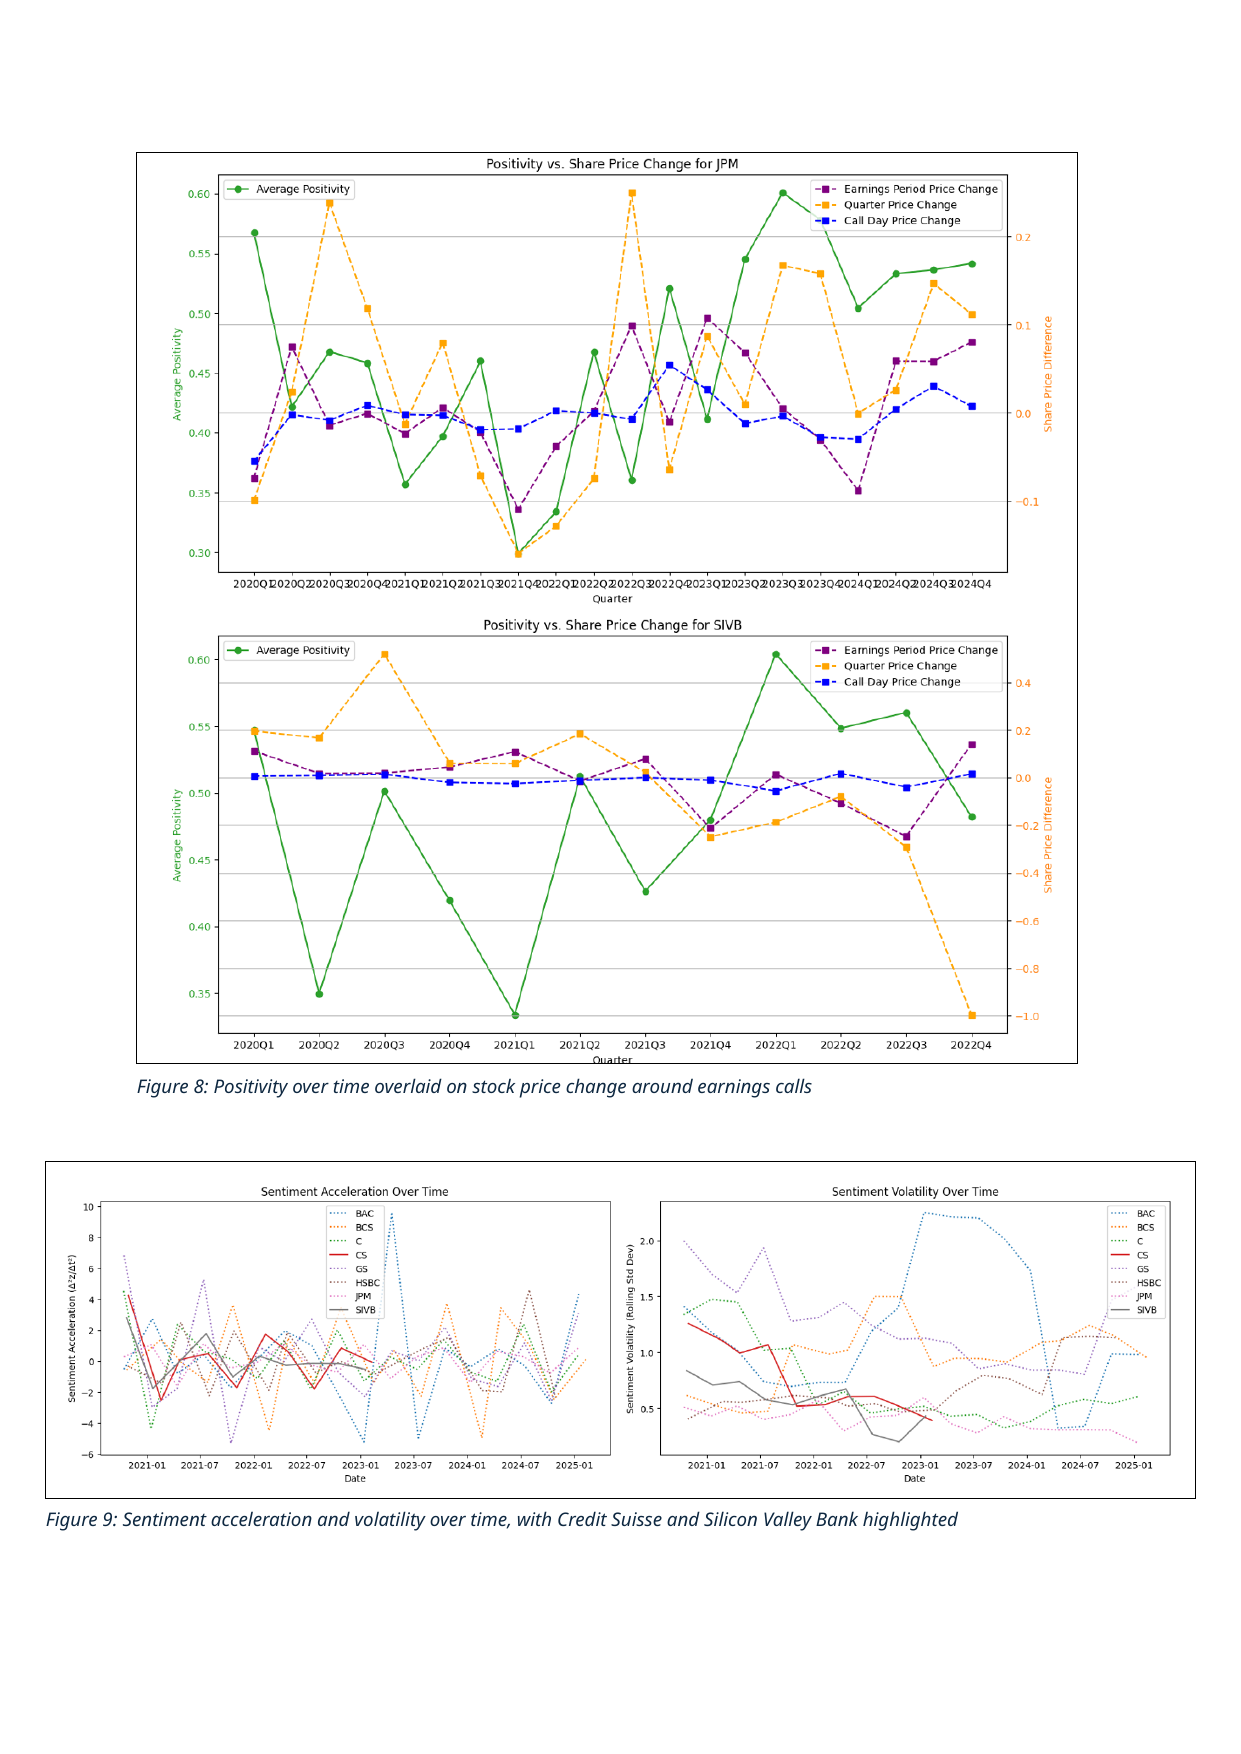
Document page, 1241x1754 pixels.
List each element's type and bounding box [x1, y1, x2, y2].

picture [46, 1162, 1195, 1498]
picture [137, 153, 1077, 1063]
